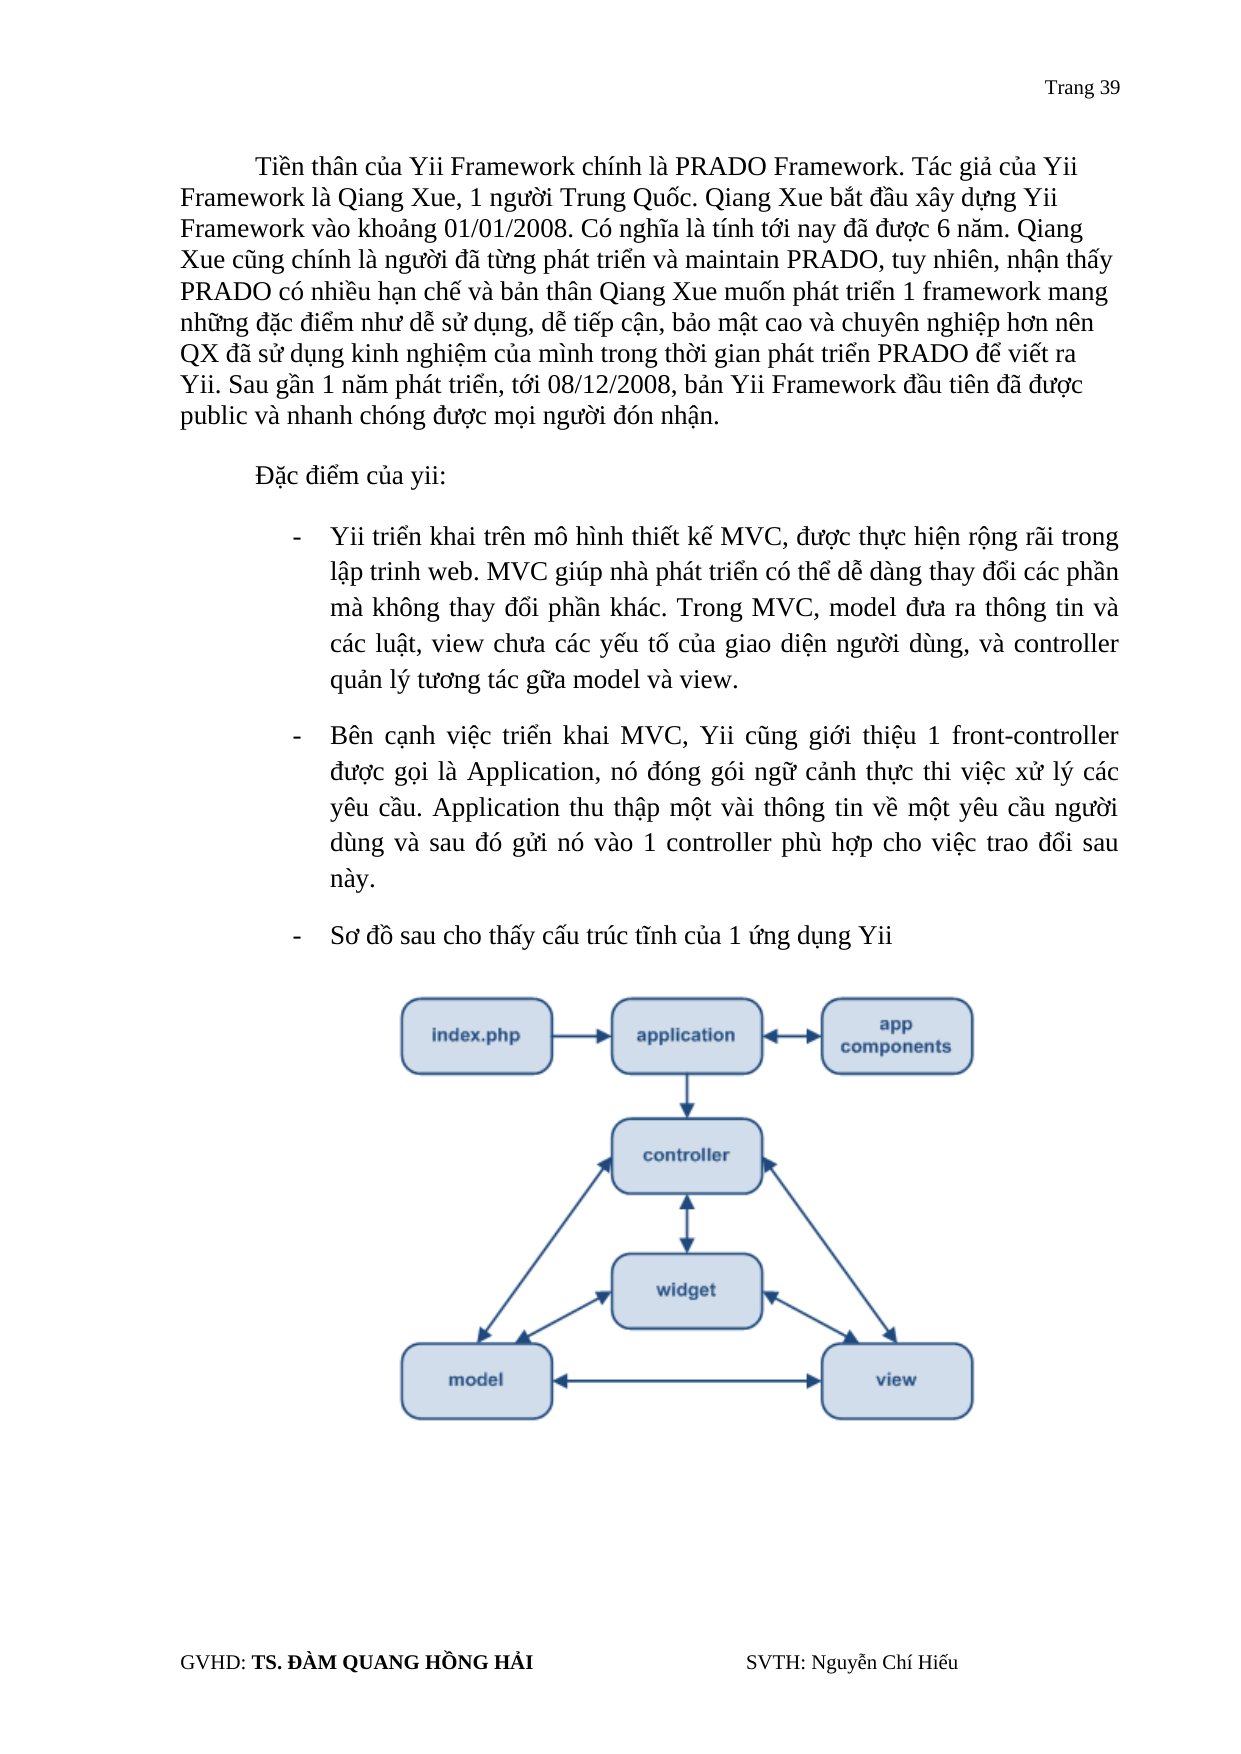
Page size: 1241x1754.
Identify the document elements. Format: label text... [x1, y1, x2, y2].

list Yii triển khai trên mô hình thiết kế MVC, được thực hiện rộng rãi trong lập trinh web. MVC giúp nhà phát triển có thể dễ dàng thay đổi các phần mà không thay đổi phần khác. Trong MVC, model đưa ra thông tin và các luật, view chưa các yếu tố của giao diện người dùng, và controller quản lý tương tác gữa model và view. [292, 520, 1120, 694]
list Sơ đồ sau cho thấy cấu trúc tĩnh của 1 ứng dụng Yii [292, 919, 1120, 950]
picture [375, 975, 1001, 1444]
list Bên cạnh việc triển khai MVC, Yii cũng giới thiệu 1 front-controller được gọi là Application, nó đóng gói ngữ cảnh thực thi việc xử lý các yêu cầu. Application thu thập một vài thông tin về một yêu cầu người dùng và sau đó gửi nó vào 1 controller phù hợp cho việc trao đổi sau này. [292, 719, 1120, 893]
text Tiền thân của Yii Framework chính là PRADO Framework. Tác giả của Yii Framework là Qiang Xue, 1 người Trung Quốc. Qiang Xue bắt đầu xây dựng Yii Framework vào khoảng 01/01/2008. Có nghĩa là tính tới nay đã được 6 năm. Qiang Xue cũng chính là người đã từng phát triển và maintain PRADO, tuy nhiên, nhận thấy PRADO có nhiều hạn chế và bản thân Qiang Xue muốn phát triển 1 framework mang những đặc điểm như dễ sử dụng, dễ tiếp cận, bảo mật cao và chuyên nghiệp hơn nên QX đã sử dụng kinh nghiệm của mình trong thời gian phát triển PRADO để viết ra Yii. Sau gần 1 năm phát triển, tới 08/12/2008, bản Yii Framework đầu tiên đã được public và nhanh chóng được mọi người đón nhận. [180, 150, 1120, 430]
text Đặc điểm của yii: [180, 459, 1120, 491]
